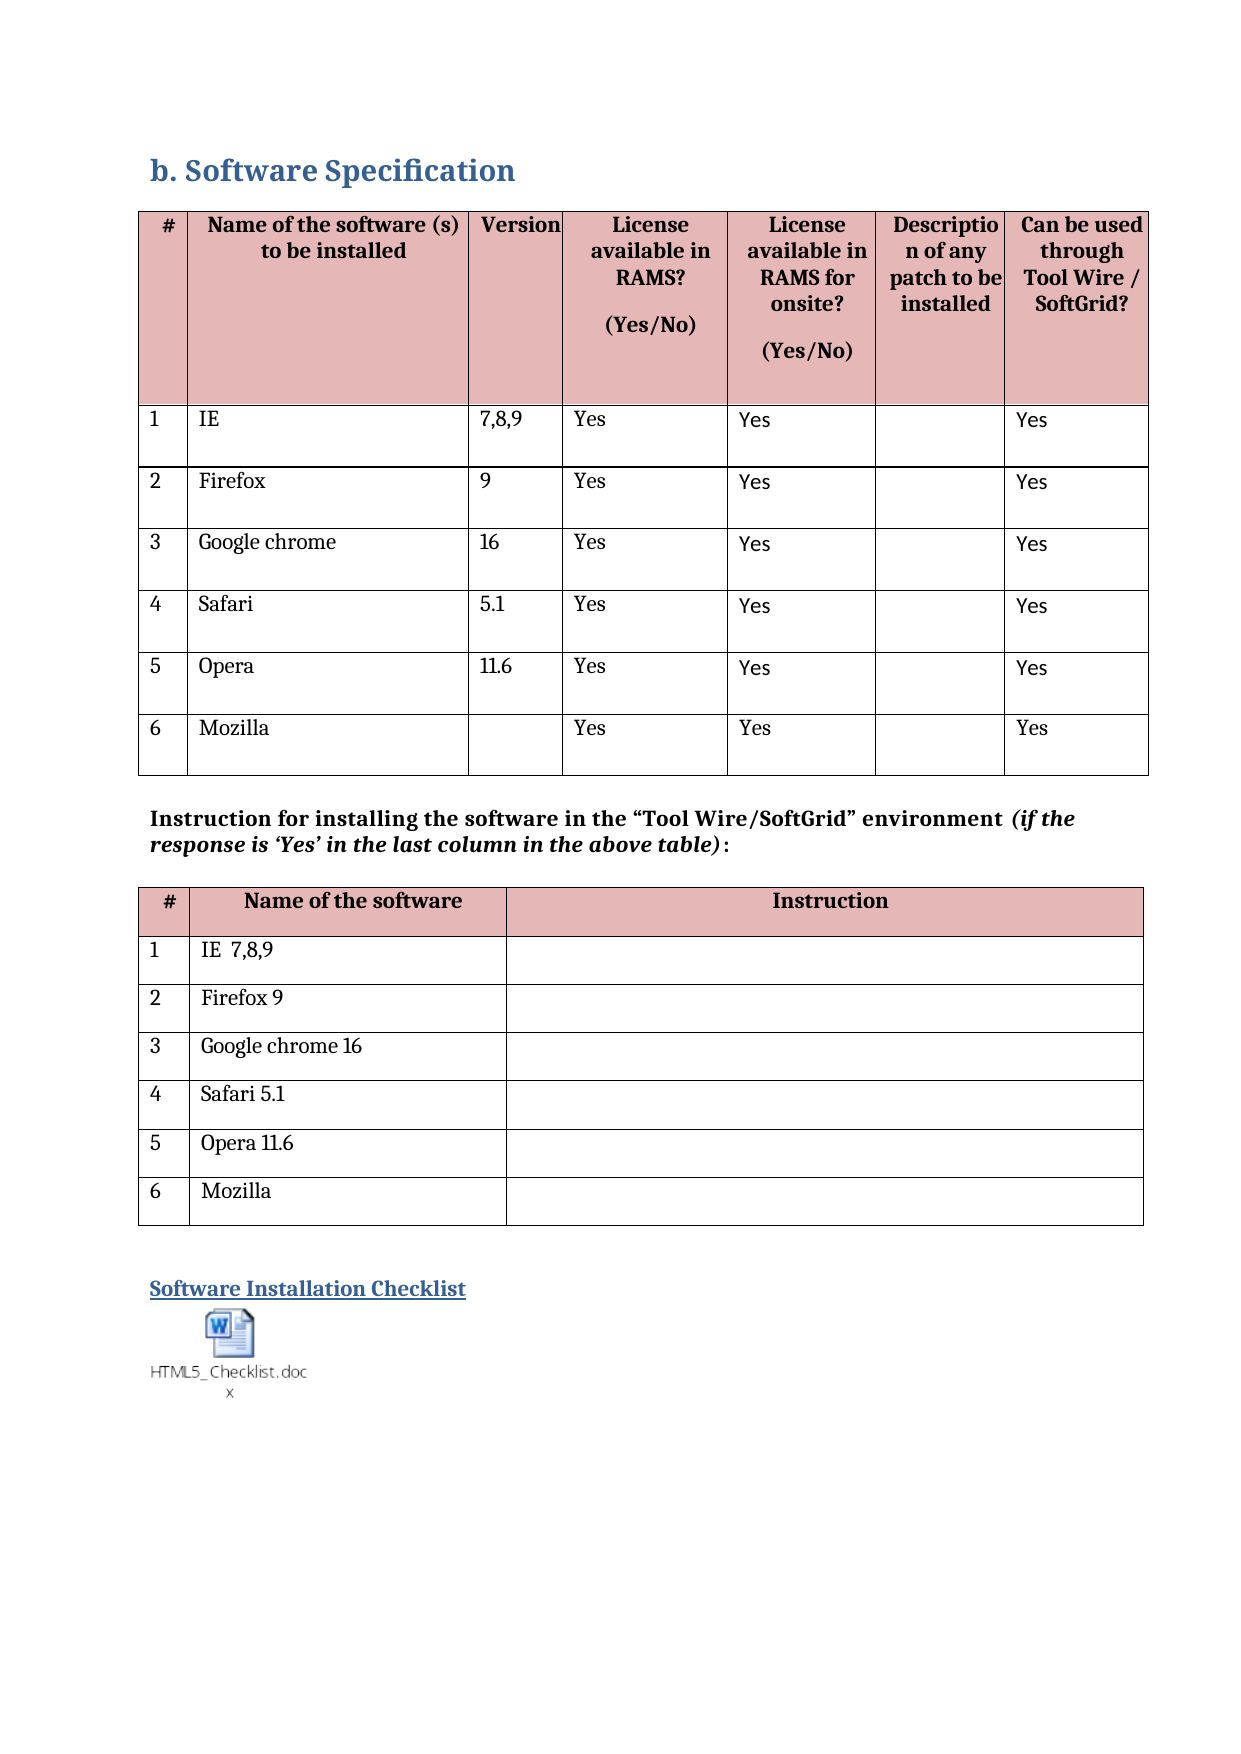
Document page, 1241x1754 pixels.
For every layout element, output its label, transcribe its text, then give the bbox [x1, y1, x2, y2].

table_cell [876, 591, 1004, 652]
table_cell [507, 985, 1143, 1032]
table_cell 7,8,9 [469, 406, 562, 466]
table_cell Yes [1005, 406, 1148, 466]
table_cell Yes [1005, 591, 1148, 652]
table_cell [507, 1081, 1143, 1128]
table_cell Yes [563, 653, 727, 713]
table_cell 5.1 [469, 591, 562, 652]
table_cell [876, 529, 1004, 590]
table_cell [876, 406, 1004, 466]
table_cell Yes [1005, 468, 1148, 528]
table_cell Yes [728, 653, 875, 713]
text Instruction for installing the software in the “Tool Wire/SoftGrid” environment (if the response is ‘Yes’ in the last column in the above table): [150, 805, 1090, 858]
table_cell Yes [1005, 715, 1148, 775]
table_cell Mozilla [190, 1178, 506, 1225]
table_cell [876, 715, 1004, 775]
table_cell Yes [563, 591, 727, 652]
table_cell 16 [469, 529, 562, 590]
table_header License available in RAMS? (Yes/No) [563, 212, 727, 404]
table_cell Yes [728, 529, 875, 590]
table_header Version [469, 212, 562, 404]
table_cell [876, 653, 1004, 713]
table_header Instruction [507, 888, 1143, 936]
table_cell Firefox [188, 468, 468, 528]
table_cell 6 [139, 1178, 189, 1225]
table_cell Yes [728, 715, 875, 775]
table_header Can be used through Tool Wire / SoftGrid? [1005, 212, 1148, 404]
table_cell Google chrome [188, 529, 468, 590]
table_cell [507, 937, 1143, 984]
subtitle Software Installation Checklist [150, 1276, 1090, 1302]
table_cell Google chrome 16 [190, 1033, 506, 1080]
table_header Name of the software [190, 888, 506, 936]
table_cell Yes [728, 468, 875, 528]
table_cell 1 [139, 406, 187, 466]
table_cell Yes [563, 715, 727, 775]
table_cell 1 [139, 937, 189, 984]
table_cell Opera 11.6 [190, 1130, 506, 1177]
table_cell 4 [139, 591, 187, 652]
table_cell Safari [188, 591, 468, 652]
table_cell Yes [1005, 653, 1148, 713]
table_header License available in RAMS for onsite? (Yes/No) [728, 212, 875, 404]
text b. Software Specification [150, 150, 1090, 190]
table_cell 4 [139, 1081, 189, 1128]
table_header Description of any patch to be installed [876, 212, 1004, 404]
table_cell Yes [1005, 529, 1148, 590]
table_cell 2 [139, 985, 189, 1032]
table_cell Safari 5.1 [190, 1081, 506, 1128]
table_cell Yes [563, 406, 727, 466]
table_cell 5 [139, 653, 187, 713]
table_header Name of the software (s) to be installed [188, 212, 468, 404]
table_cell [876, 468, 1004, 528]
table_cell 11.6 [469, 653, 562, 713]
table_cell Yes [728, 591, 875, 652]
table_cell 3 [139, 1033, 189, 1080]
table_cell Yes [563, 468, 727, 528]
table_cell [507, 1178, 1143, 1225]
table_cell Yes [728, 406, 875, 466]
table_cell 2 [139, 468, 187, 528]
table_cell [469, 715, 562, 775]
table_cell Opera [188, 653, 468, 713]
table_cell [507, 1033, 1143, 1080]
table_cell 6 [139, 715, 187, 775]
table_header # [139, 888, 189, 936]
table_header # [139, 212, 187, 404]
table_cell Mozilla [188, 715, 468, 775]
table_cell 5 [139, 1130, 189, 1177]
table_cell [507, 1130, 1143, 1177]
table_cell IE 7,8,9 [190, 937, 506, 984]
table_cell Yes [563, 529, 727, 590]
table_cell Firefox 9 [190, 985, 506, 1032]
table_cell 9 [469, 468, 562, 528]
table_cell 3 [139, 529, 187, 590]
table_cell IE [188, 406, 468, 466]
